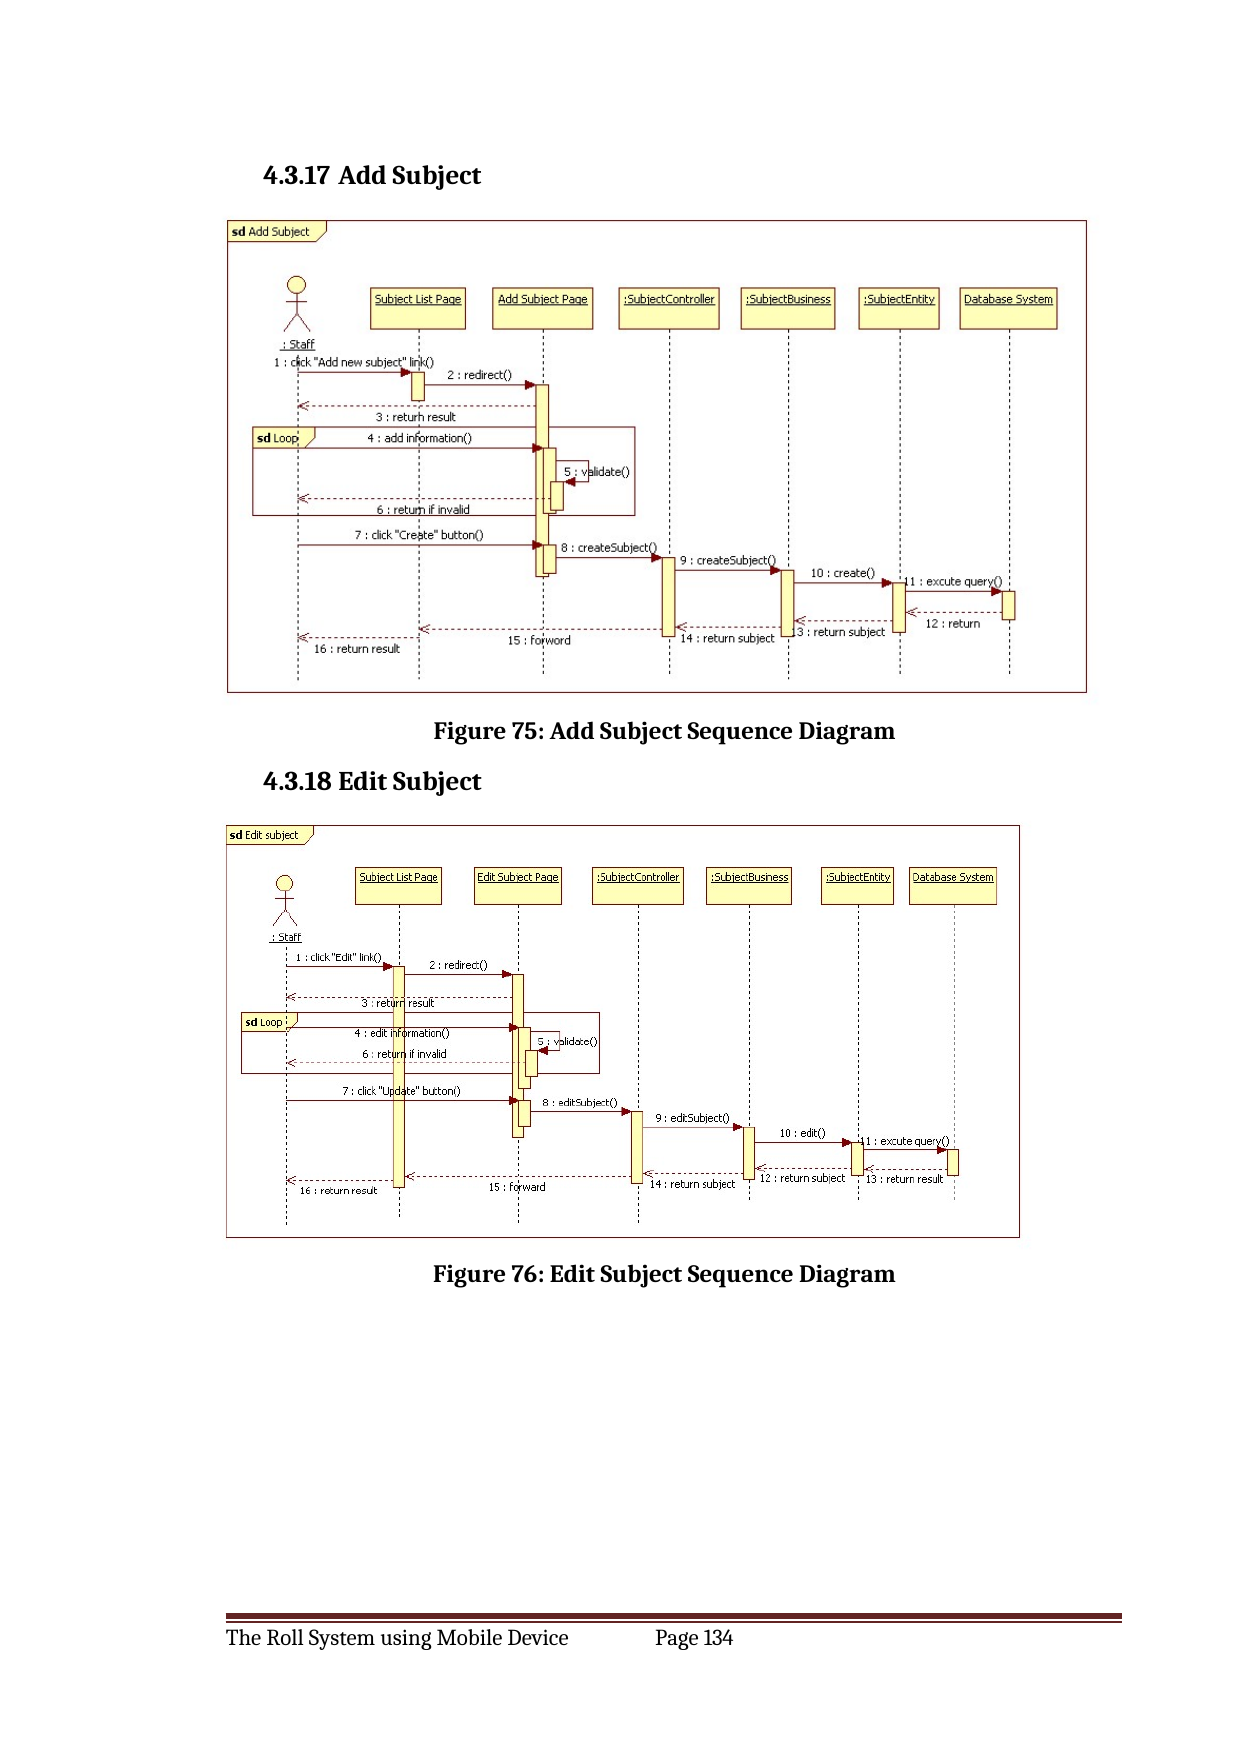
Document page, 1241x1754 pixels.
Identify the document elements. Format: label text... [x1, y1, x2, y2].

text Figure 76: Edit Subject Sequence Diagram [207, 1260, 1122, 1289]
subtitle Add Subject [263, 160, 1122, 191]
picture [206, 805, 1038, 1256]
text Figure 75: Add Subject Sequence Diagram [207, 717, 1122, 745]
picture [206, 199, 1107, 713]
subtitle Edit Subject [263, 766, 1122, 797]
